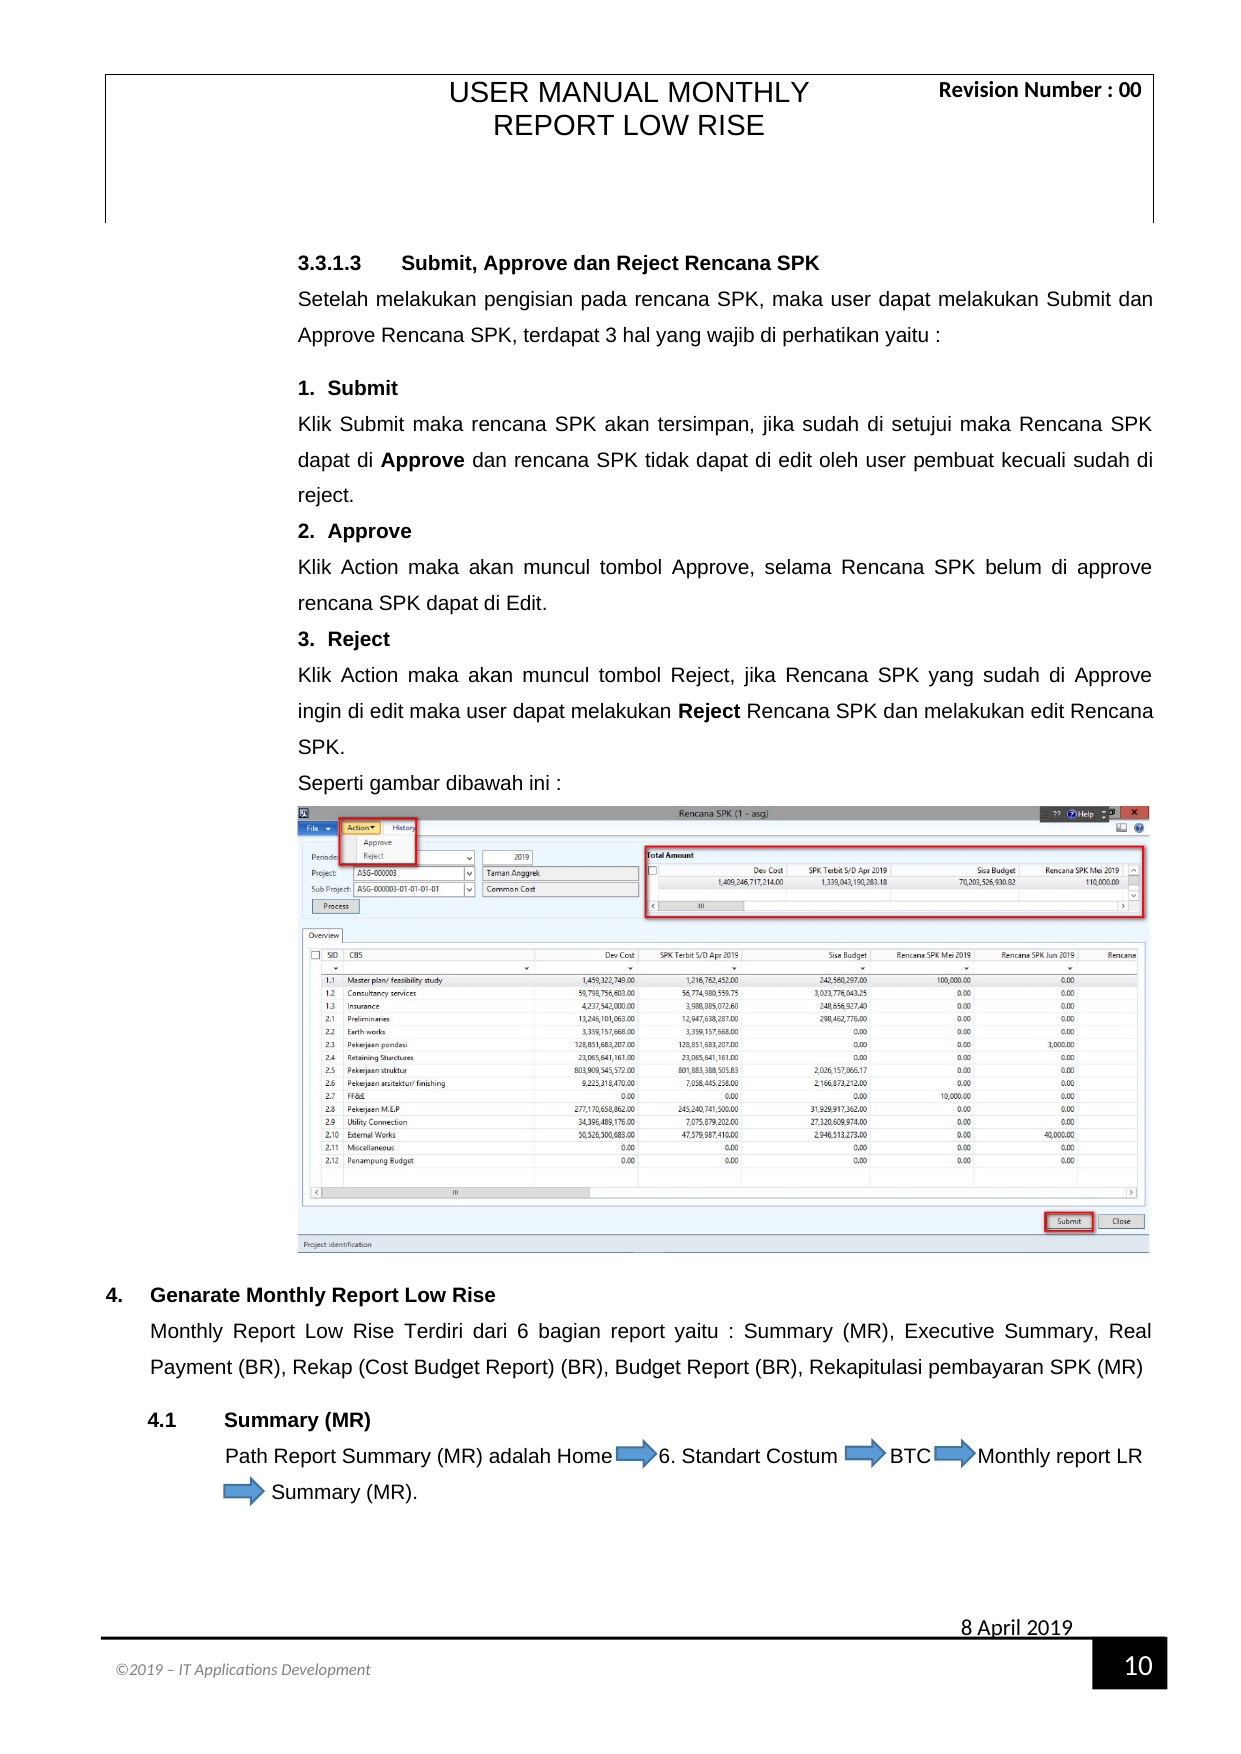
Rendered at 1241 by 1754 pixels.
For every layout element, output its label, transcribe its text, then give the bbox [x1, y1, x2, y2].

list Submit [298, 376, 1107, 399]
subtitle Summary (MR) [147, 1408, 1107, 1432]
subtitle Submit, Approve dan Reject Rencana SPK [298, 251, 1107, 275]
list Path Report Summary (MR) adalah Home 6. Standart Costum BTC Monthly report LR [646, 1443, 871, 1467]
subtitle Genarate Monthly Report Low Rise [106, 1283, 1107, 1307]
list Path Report Summary (MR) adalah Home 6. Standart Costum BTC Monthly report LR [964, 1443, 1169, 1467]
list Klik Action maka akan muncul tombol Reject, jika Rencana SPK yang sudah di Approve ingin di edit maka user dapat melakukan Reject Rencana SPK dan melakukan edit Rencana SPK. [298, 663, 1154, 759]
text Setelah melakukan pengisian pada rencana SPK, maka user dapat melakukan Submit dan Approve Rencana SPK, terdapat 3 hal yang wajib di perhatikan yaitu : [298, 287, 1154, 347]
list Approve [298, 519, 1154, 543]
list Reject [298, 627, 1154, 651]
text Monthly Report Low Rise Terdiri dari 6 bagian report yaitu : Summary (MR), Executive Summary, Real Payment (BR), Rekap (Cost Budget Report) (BR), Budget Report (BR), Rekapitulasi pembayaran SPK (MR) [150, 1319, 1154, 1379]
list Path Report Summary (MR) adalah Home 6. Standart Costum BTC Monthly report LR [225, 1443, 642, 1467]
list Seperti gambar dibawah ini : [298, 771, 1154, 795]
list Summary (MR). [254, 1479, 1169, 1503]
list Klik Action maka akan muncul tombol Approve, selama Rencana SPK belum di approve rencana SPK dapat di Edit. [298, 555, 1154, 615]
list Klik Submit maka rencana SPK akan tersimpan, jika sudah di setujui maka Rencana SPK dapat di Approve dan rencana SPK tidak dapat di edit oleh user pembuat kecuali sudah di reject. [298, 411, 1154, 507]
picture [297, 806, 1150, 1253]
